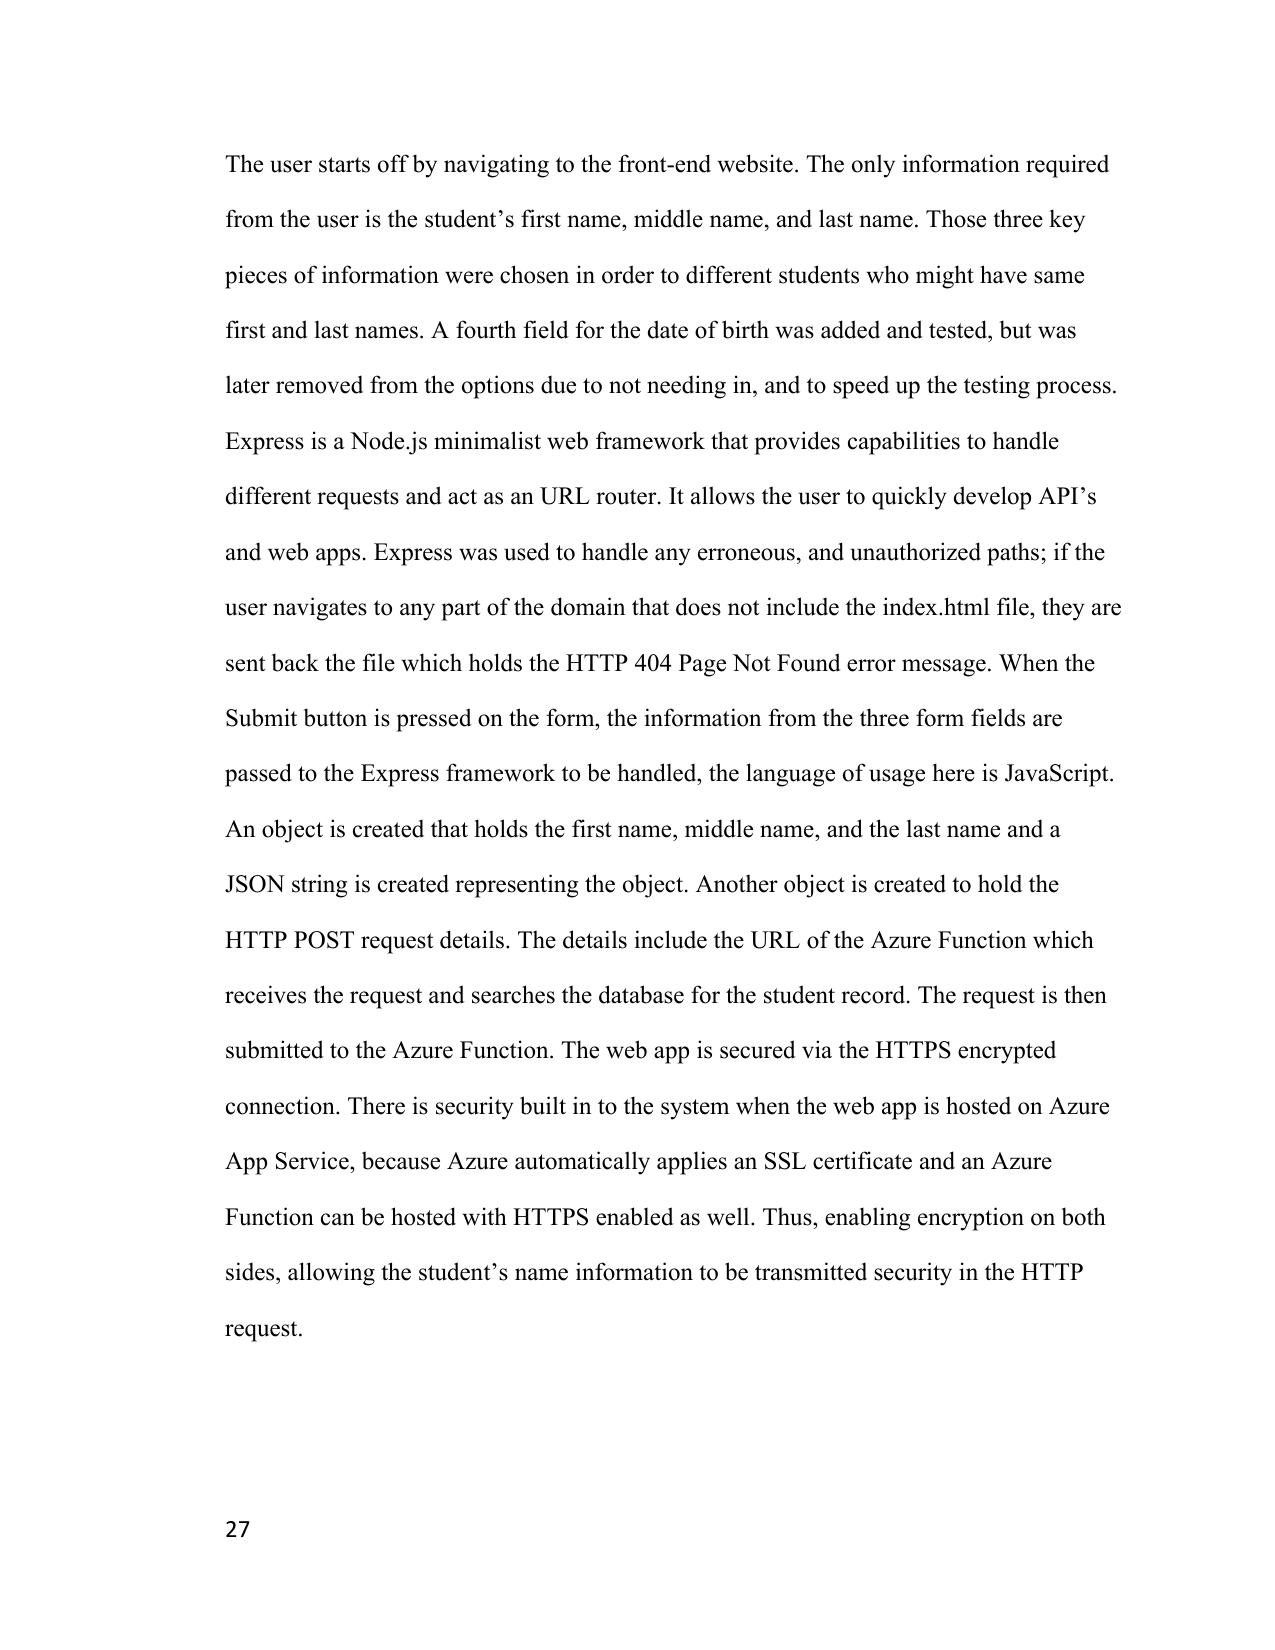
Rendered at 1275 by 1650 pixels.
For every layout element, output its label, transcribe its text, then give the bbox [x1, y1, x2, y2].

text Express is a Node.js minimalist web framework that provides capabilities to handle different requests and act as an URL router. It allows the user to quickly develop API’s and web apps. Express was used to handle any erroneous, and unauthorized paths; if the user navigates to any part of the domain that does not include the index.html file, they are sent back the file which holds the HTTP 404 Page Not Found error message. When the Submit button is pressed on the form, the information from the three form fields are passed to the Express framework to be handled, the language of usage here is JavaScript. An object is created that holds the first name, middle name, and the last name and a JSON string is created representing the object. Another object is created to hold the HTTP POST request details. The details include the URL of the Azure Function which receives the request and searches the database for the student record. The request is then submitted to the Azure Function. The web app is secured via the HTTPS encrypted connection. There is security built in to the system when the web app is hosted on Azure App Service, because Azure automatically applies an SSL certificate and an Azure Function can be hosted with HTTPS enabled as well. Thus, enabling encryption on both sides, allowing the student’s name information to be transmitted security in the HTTP request. [225, 427, 1125, 1341]
text The user starts off by navigating to the front-end website. The only information required from the user is the student’s first name, middle name, and last name. Those three key pieces of information were chosen in order to different students who might have same first and last names. A fourth field for the date of birth was added and tested, but was later removed from the options due to not needing in, and to speed up the testing process. [225, 150, 1125, 399]
